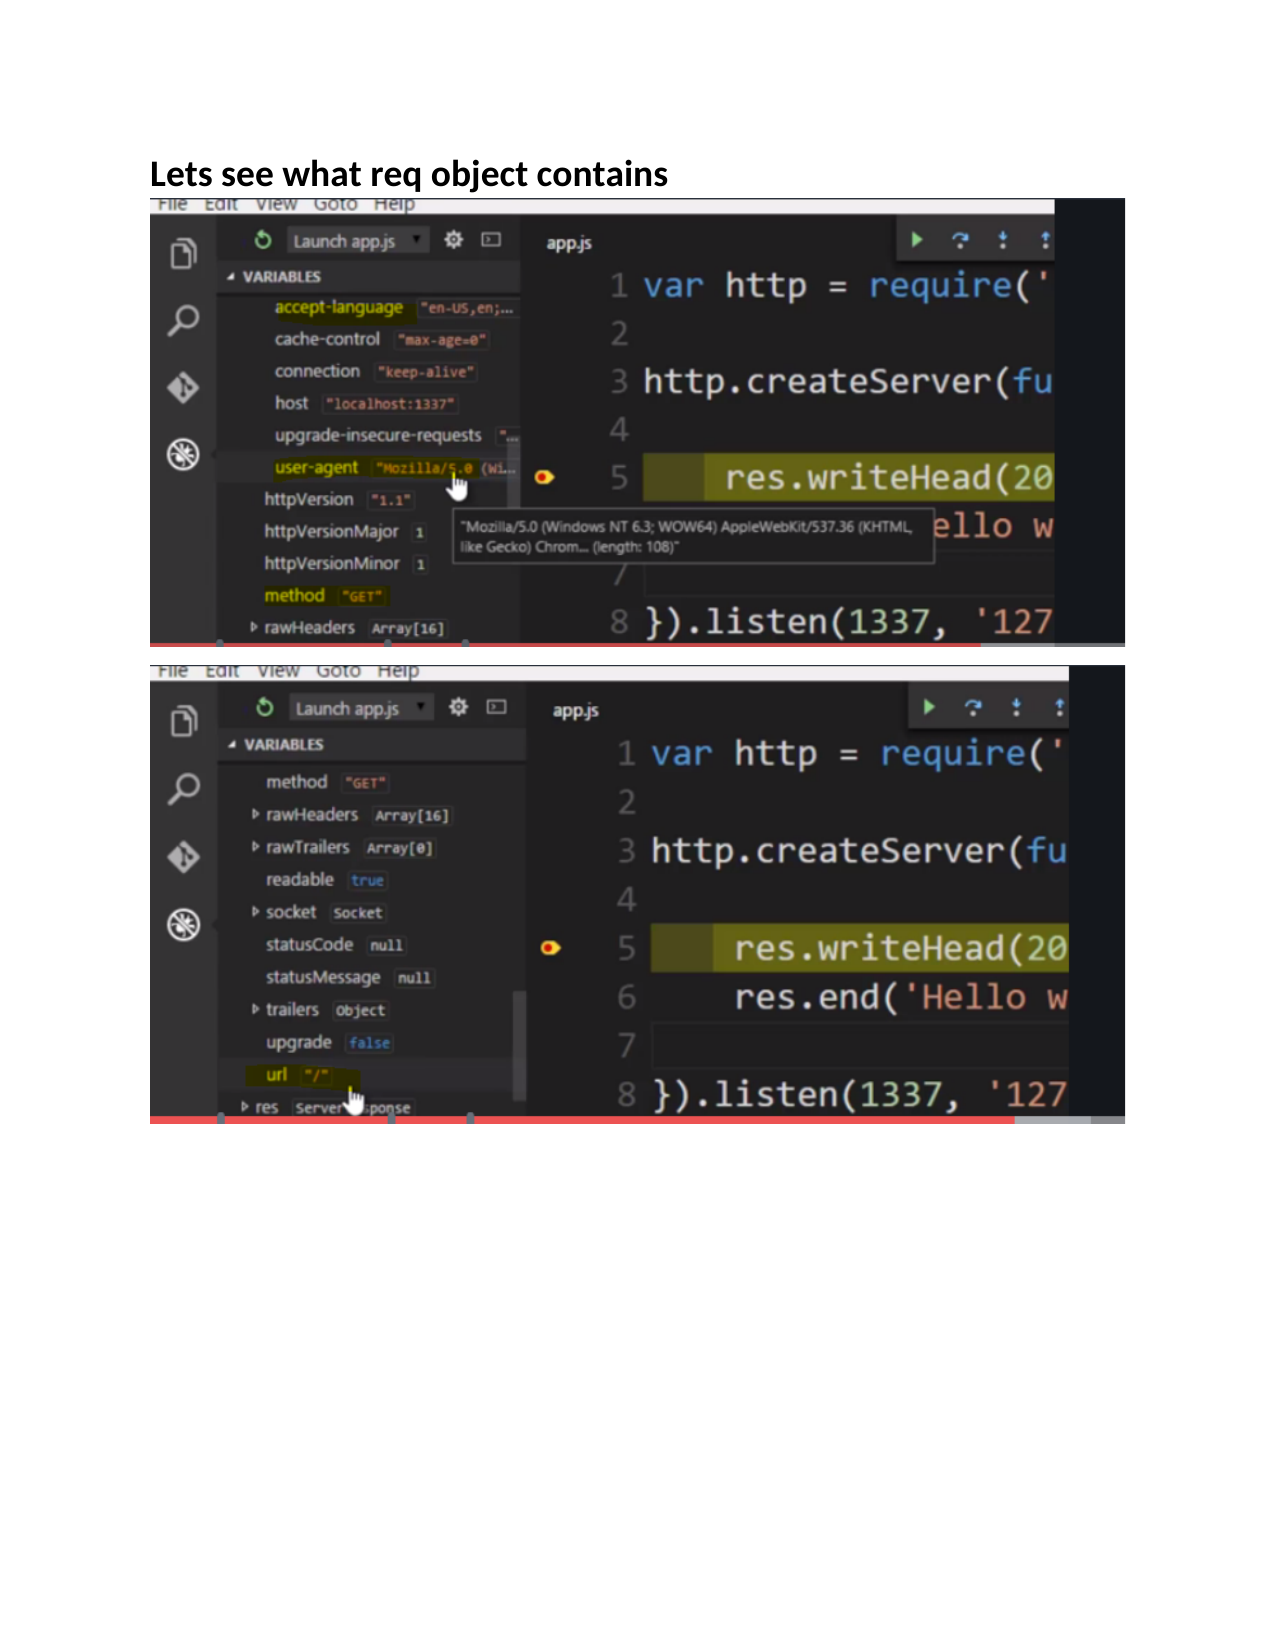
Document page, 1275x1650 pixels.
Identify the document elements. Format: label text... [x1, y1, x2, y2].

text Lets see what req object contains [150, 150, 1125, 198]
picture [150, 198, 1125, 647]
picture [150, 665, 1125, 1124]
